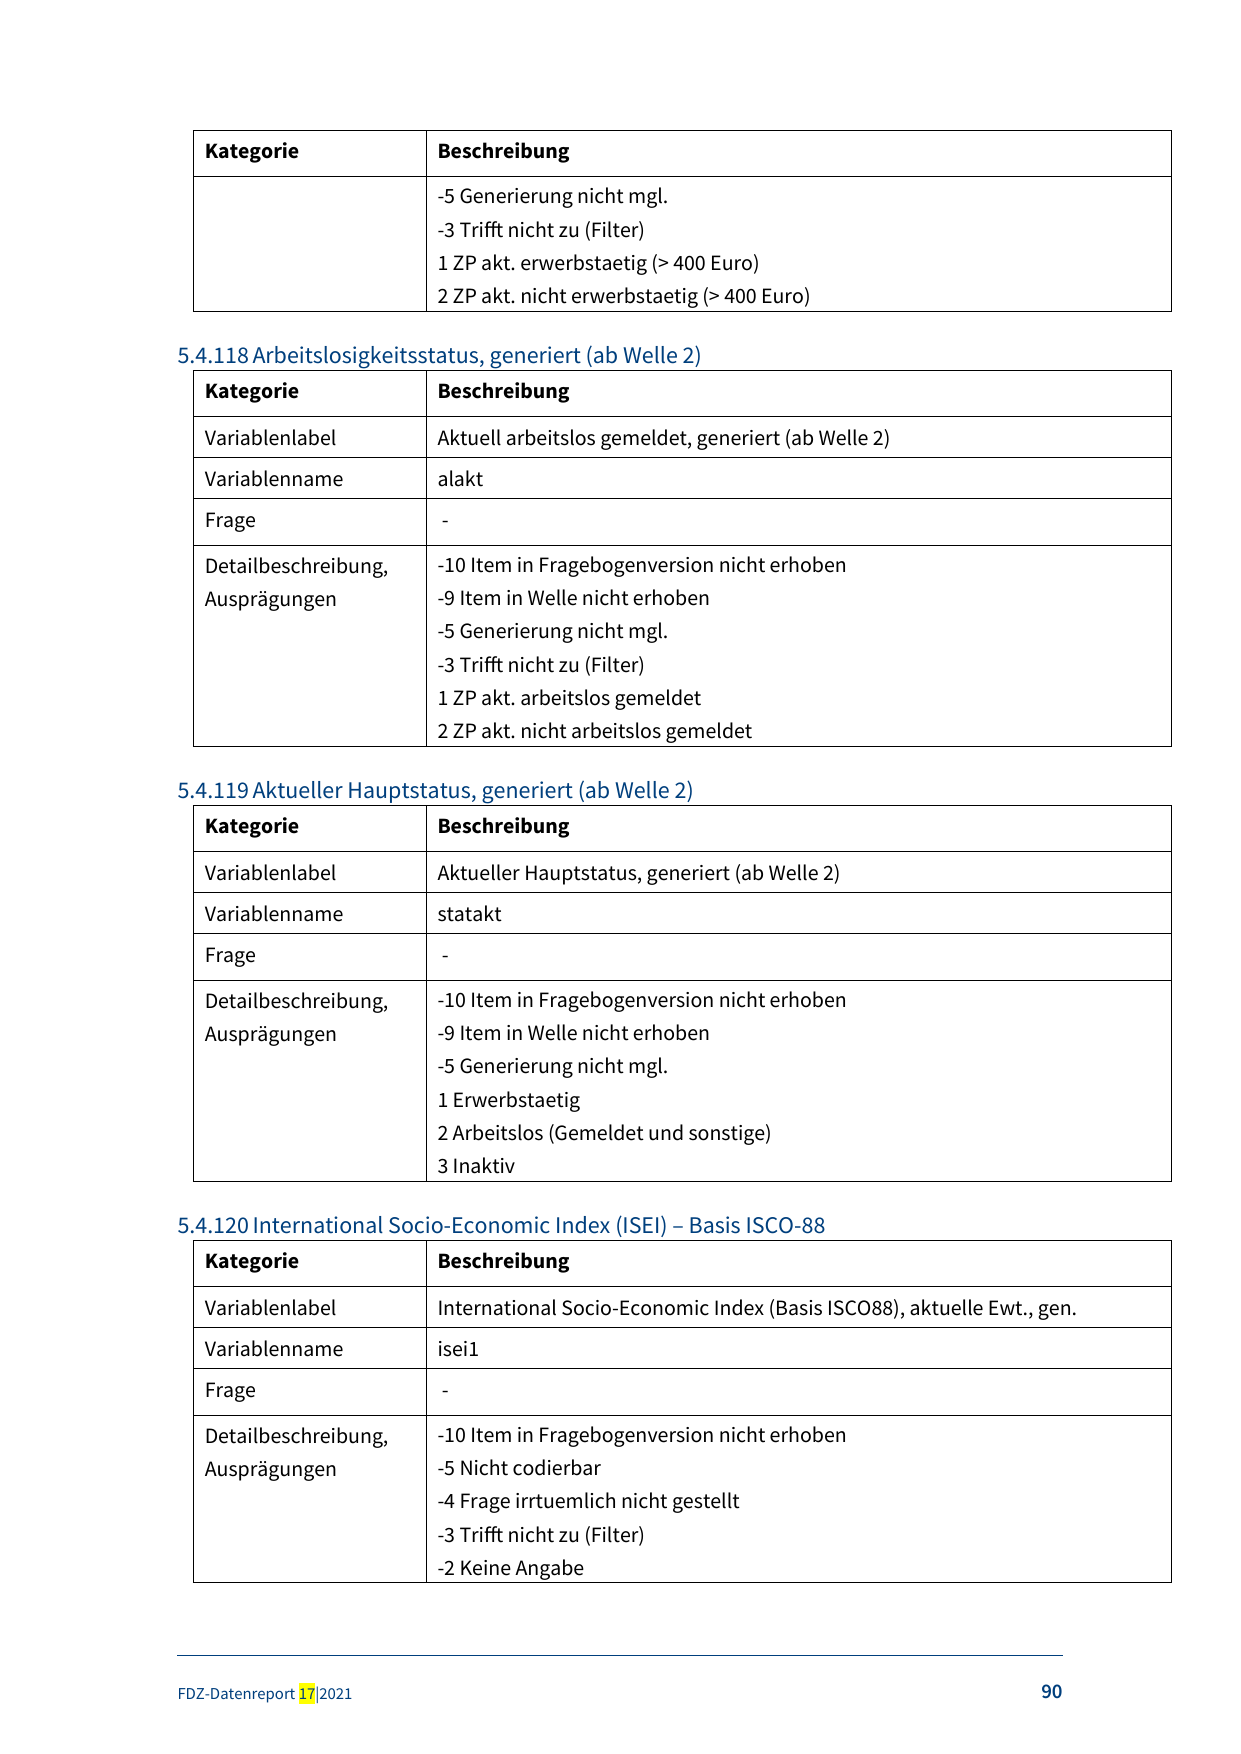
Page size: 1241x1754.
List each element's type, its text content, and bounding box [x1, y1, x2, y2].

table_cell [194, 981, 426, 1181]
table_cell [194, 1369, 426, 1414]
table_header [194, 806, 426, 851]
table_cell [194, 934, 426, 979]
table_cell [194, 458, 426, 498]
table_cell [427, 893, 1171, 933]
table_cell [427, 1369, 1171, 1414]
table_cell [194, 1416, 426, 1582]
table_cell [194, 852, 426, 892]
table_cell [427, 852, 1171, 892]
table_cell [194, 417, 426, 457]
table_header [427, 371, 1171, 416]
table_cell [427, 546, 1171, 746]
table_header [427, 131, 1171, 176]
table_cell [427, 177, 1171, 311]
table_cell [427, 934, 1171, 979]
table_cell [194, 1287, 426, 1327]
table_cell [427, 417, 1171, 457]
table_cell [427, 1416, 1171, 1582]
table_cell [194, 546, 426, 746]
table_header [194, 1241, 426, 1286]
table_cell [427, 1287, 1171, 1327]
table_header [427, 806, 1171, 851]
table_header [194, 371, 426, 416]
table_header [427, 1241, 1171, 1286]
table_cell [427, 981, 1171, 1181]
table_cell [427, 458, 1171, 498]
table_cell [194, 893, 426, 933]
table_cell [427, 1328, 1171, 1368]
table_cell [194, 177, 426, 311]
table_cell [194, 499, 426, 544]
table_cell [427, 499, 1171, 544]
subtitle Aktueller Hauptstatus, generiert (ab Welle 2) [177, 772, 1063, 805]
subtitle Arbeitslosigkeitsstatus, generiert (ab Welle 2) [177, 337, 1063, 370]
subtitle International Socio-Economic Index (ISEI) – Basis ISCO-88 [177, 1207, 1063, 1240]
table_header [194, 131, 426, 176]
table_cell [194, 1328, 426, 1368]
